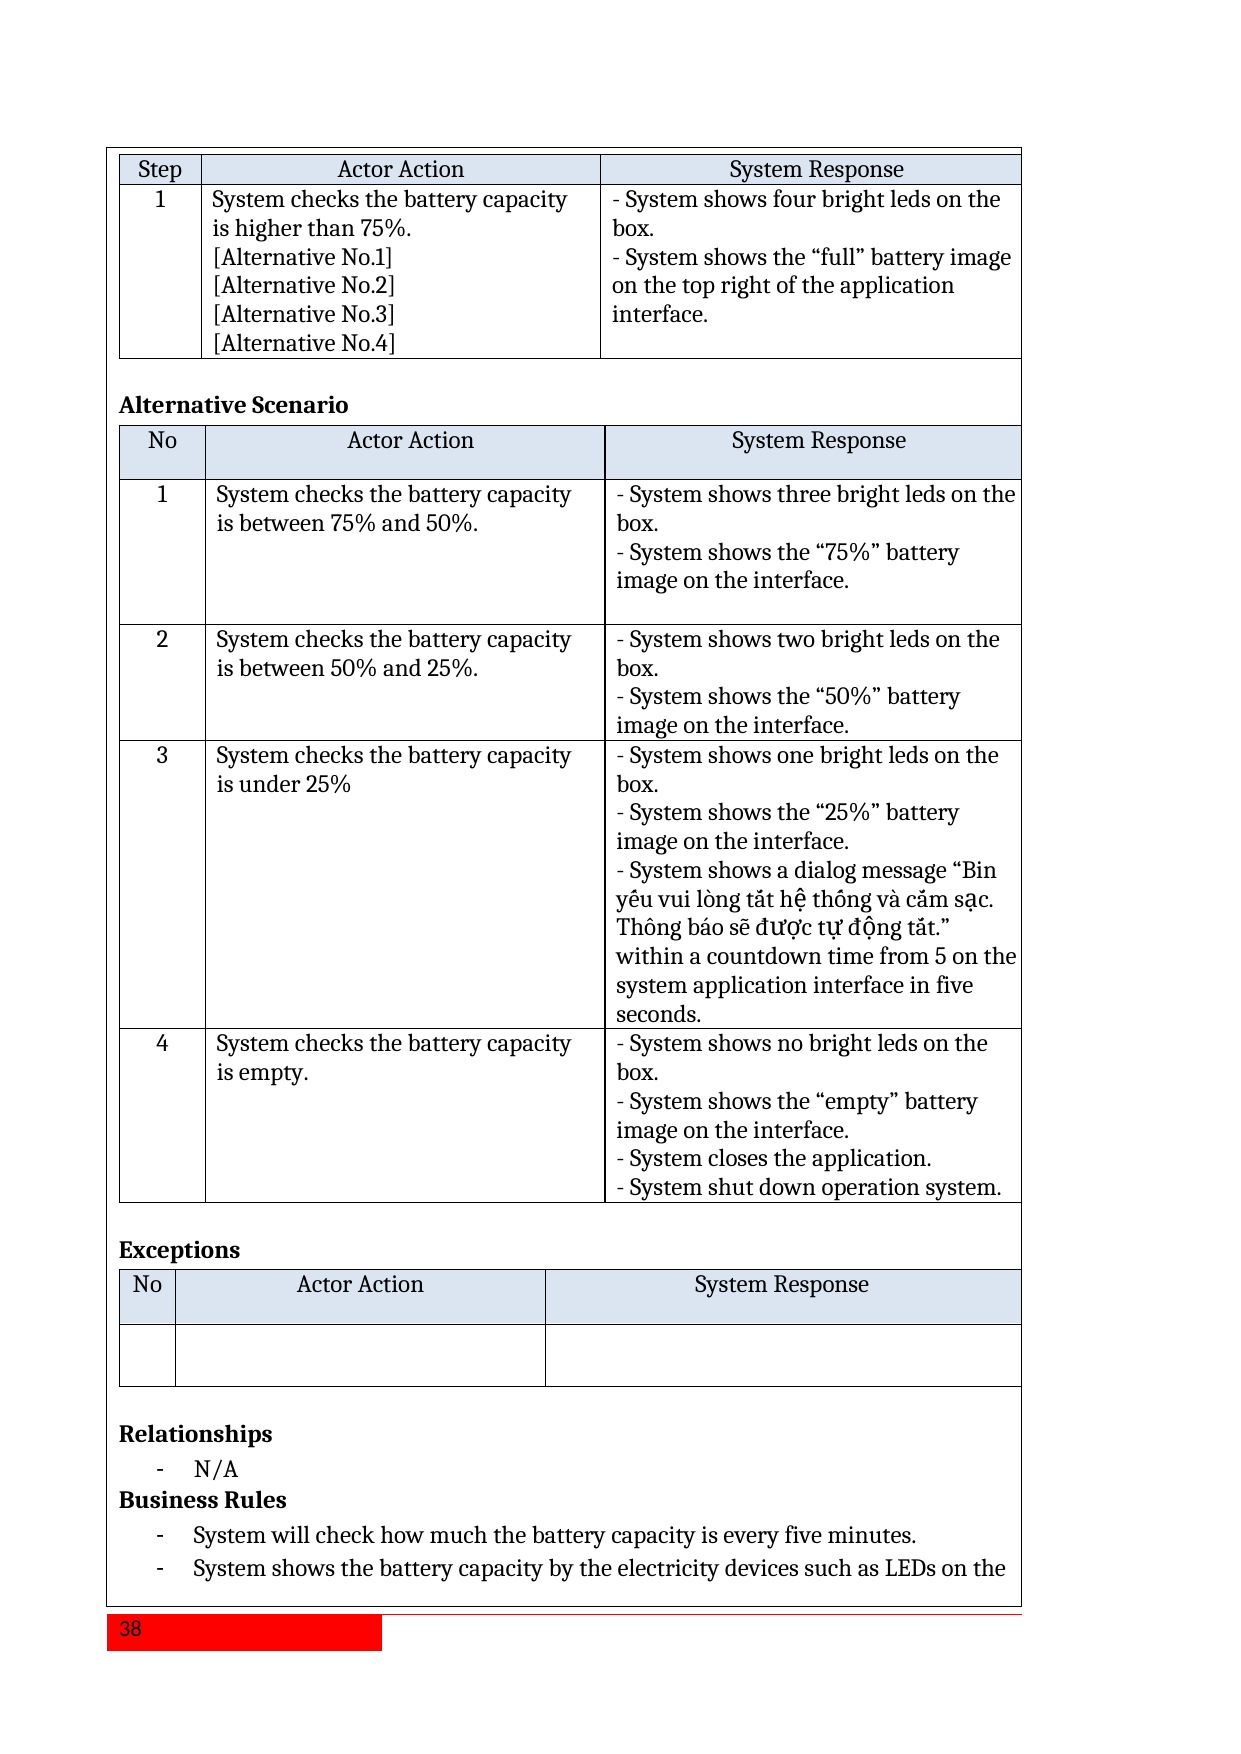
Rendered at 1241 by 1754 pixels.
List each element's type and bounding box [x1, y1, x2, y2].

table_cell [107, 148, 1021, 1606]
